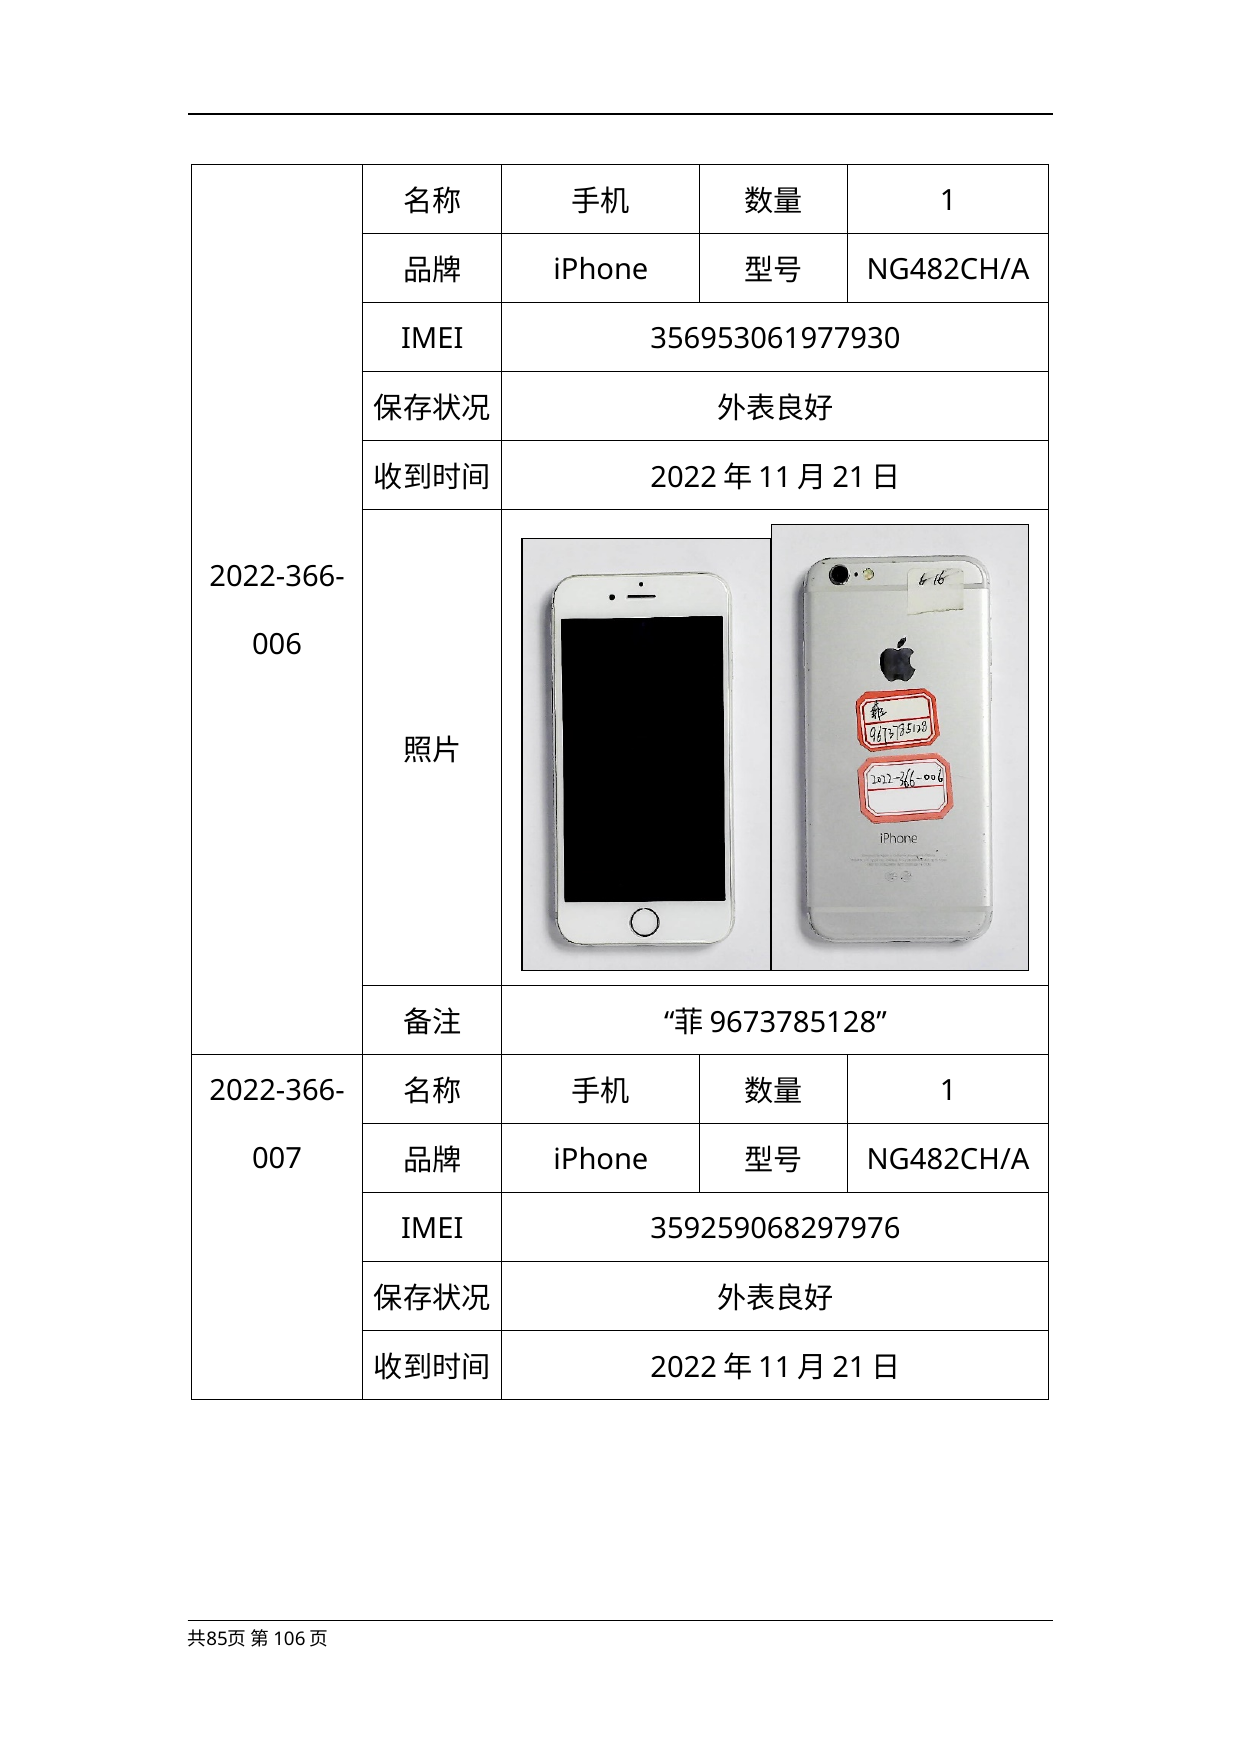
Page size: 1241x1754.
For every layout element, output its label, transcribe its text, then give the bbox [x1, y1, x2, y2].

table_cell 收到时间 [363, 1331, 501, 1399]
table_cell 名称 [363, 1055, 501, 1123]
table_cell 1 [848, 165, 1048, 233]
table_cell iPhone [502, 234, 699, 302]
table_cell 2022年11月21日 [502, 441, 1048, 509]
picture [772, 525, 1028, 970]
table_cell 2022-366-006 [192, 165, 362, 1054]
table_cell 359259068297976 [502, 1193, 1048, 1261]
table_cell 保存状况 [363, 1262, 501, 1330]
table_cell NG482CH/A [848, 1124, 1048, 1192]
table_cell 备注 [363, 986, 501, 1054]
table_cell 品牌 [363, 1124, 501, 1192]
table_cell 品牌 [363, 234, 501, 302]
table_cell 数量 [700, 165, 847, 233]
table_cell IMEI [363, 1193, 501, 1261]
table_cell 手机 [502, 165, 699, 233]
table_cell 手机 [502, 1055, 699, 1123]
table_cell 外表良好 [502, 372, 1048, 440]
table_cell IMEI [363, 303, 501, 371]
table_cell 2022年11月21日 [502, 1331, 1048, 1399]
picture [523, 539, 770, 970]
table_cell iPhone [502, 1124, 699, 1192]
table_cell 照片 [363, 510, 501, 985]
table_cell 名称 [363, 165, 501, 233]
table_cell NG482CH/A [848, 234, 1048, 302]
table_cell [502, 510, 1048, 985]
table_cell 收到时间 [363, 441, 501, 509]
table_cell 数量 [700, 1055, 847, 1123]
table_cell 保存状况 [363, 372, 501, 440]
table_cell 外表良好 [502, 1262, 1048, 1330]
table_cell 型号 [700, 1124, 847, 1192]
table_cell 1 [848, 1055, 1048, 1123]
table_cell 2022-366-007 [192, 1055, 362, 1399]
table_cell 型号 [700, 234, 847, 302]
table_cell “菲9673785128” [502, 986, 1048, 1054]
table_cell 356953061977930 [502, 303, 1048, 371]
